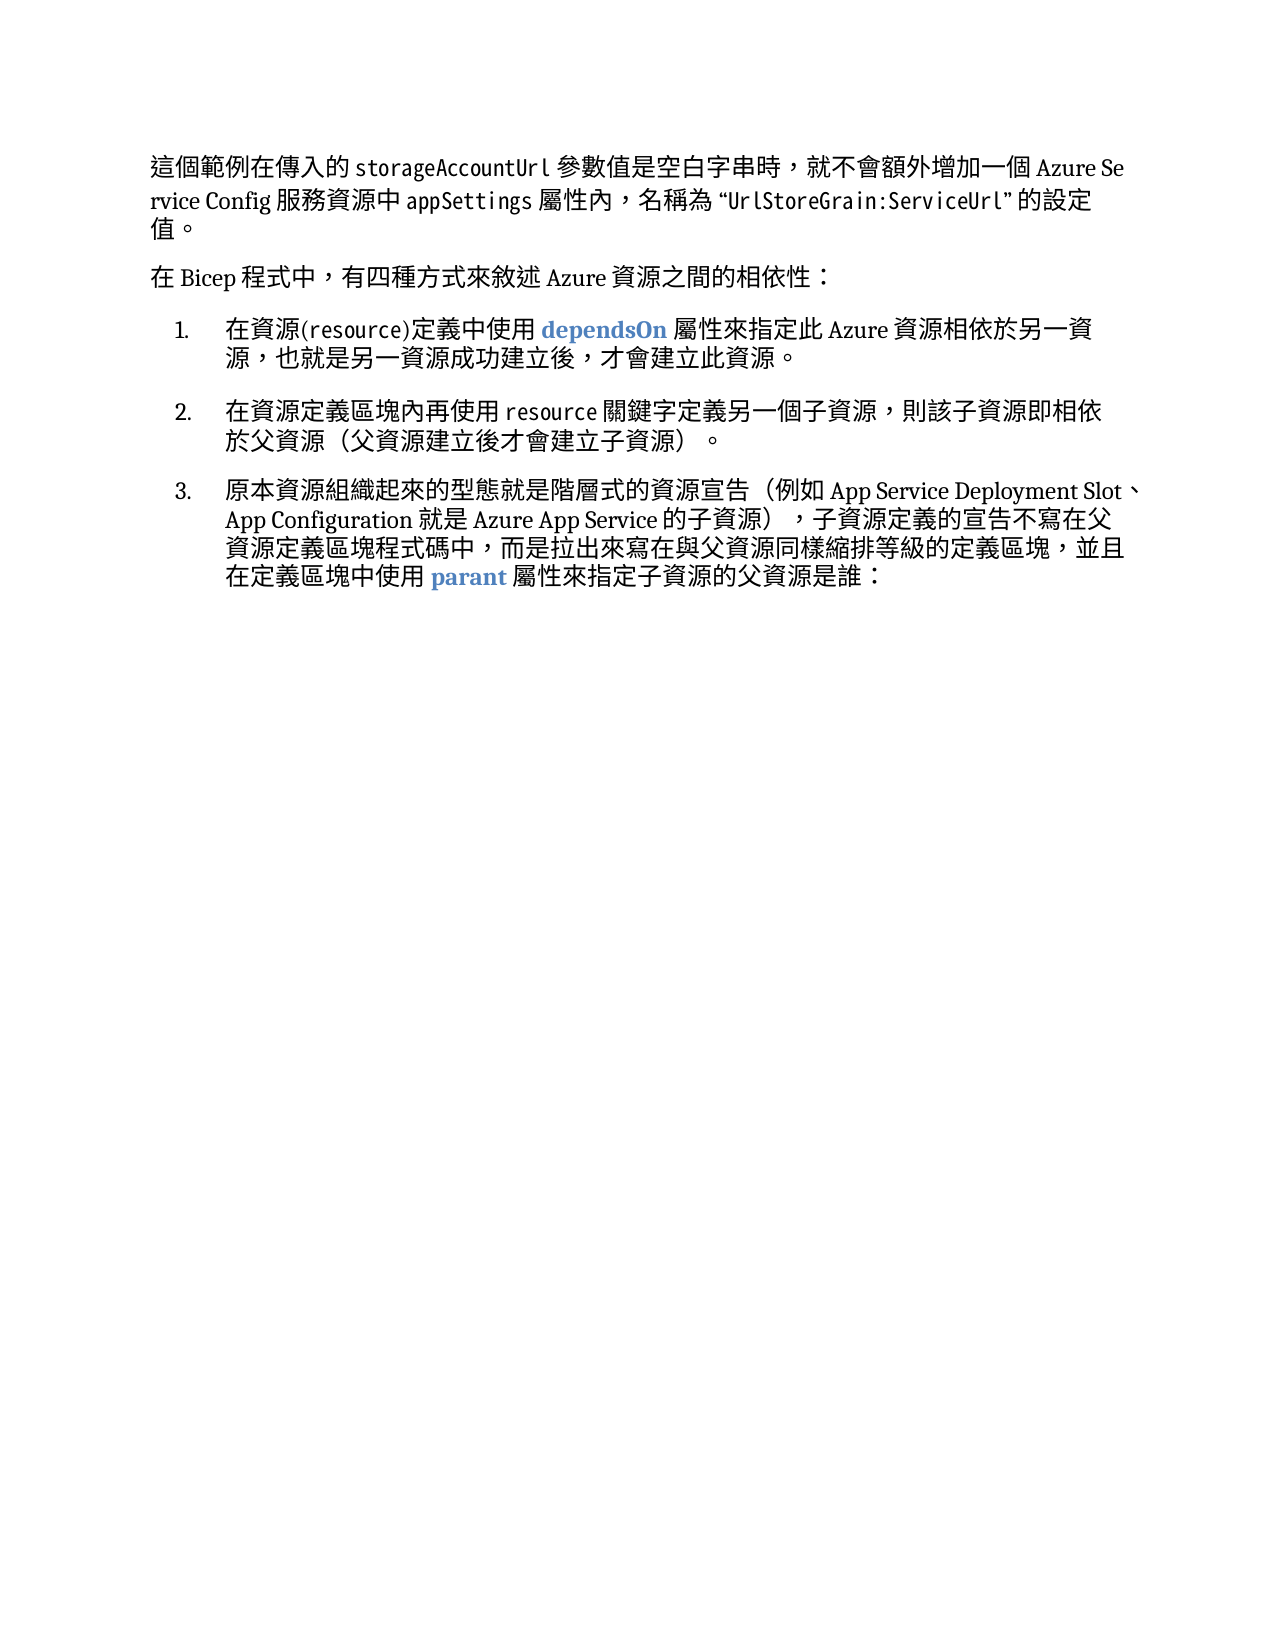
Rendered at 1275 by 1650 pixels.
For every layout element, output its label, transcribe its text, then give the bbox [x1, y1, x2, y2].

list 在資源定義區塊內再使用 resource 關鍵字定義另一個子資源，則該子資源即相依於父資源（父資源建立後才會建立子資源）。 [175, 394, 1125, 456]
text 在Bicep程式中，有四種方式來敘述Azure資源之間的相依性： [150, 264, 1125, 293]
text 這個範例在傳入的 storageAccountUrl 參數值是空白字串時，就不會額外增加一個Azure Service Config服務資源中 appSettings 屬性內，名稱為 “UrlStoreGrain:ServiceUrl” 的設定值。 [150, 150, 1125, 245]
list 原本資源組織起來的型態就是階層式的資源宣告（例如App Service Deployment Slot、App Configuration就是Azure App Service的子資源），子資源定義的宣告不寫在父資源定義區塊程式碼中，而是拉出來寫在與父資源同樣縮排等級的定義區塊，並且在定義區塊中使用 parant 屬性來指定子資源的父資源是誰： [175, 477, 1125, 592]
list 在資源(resource)定義中使用 dependsOn 屬性來指定此Azure資源相依於另一資源，也就是另一資源成功建立後，才會建立此資源。 [175, 311, 1125, 373]
